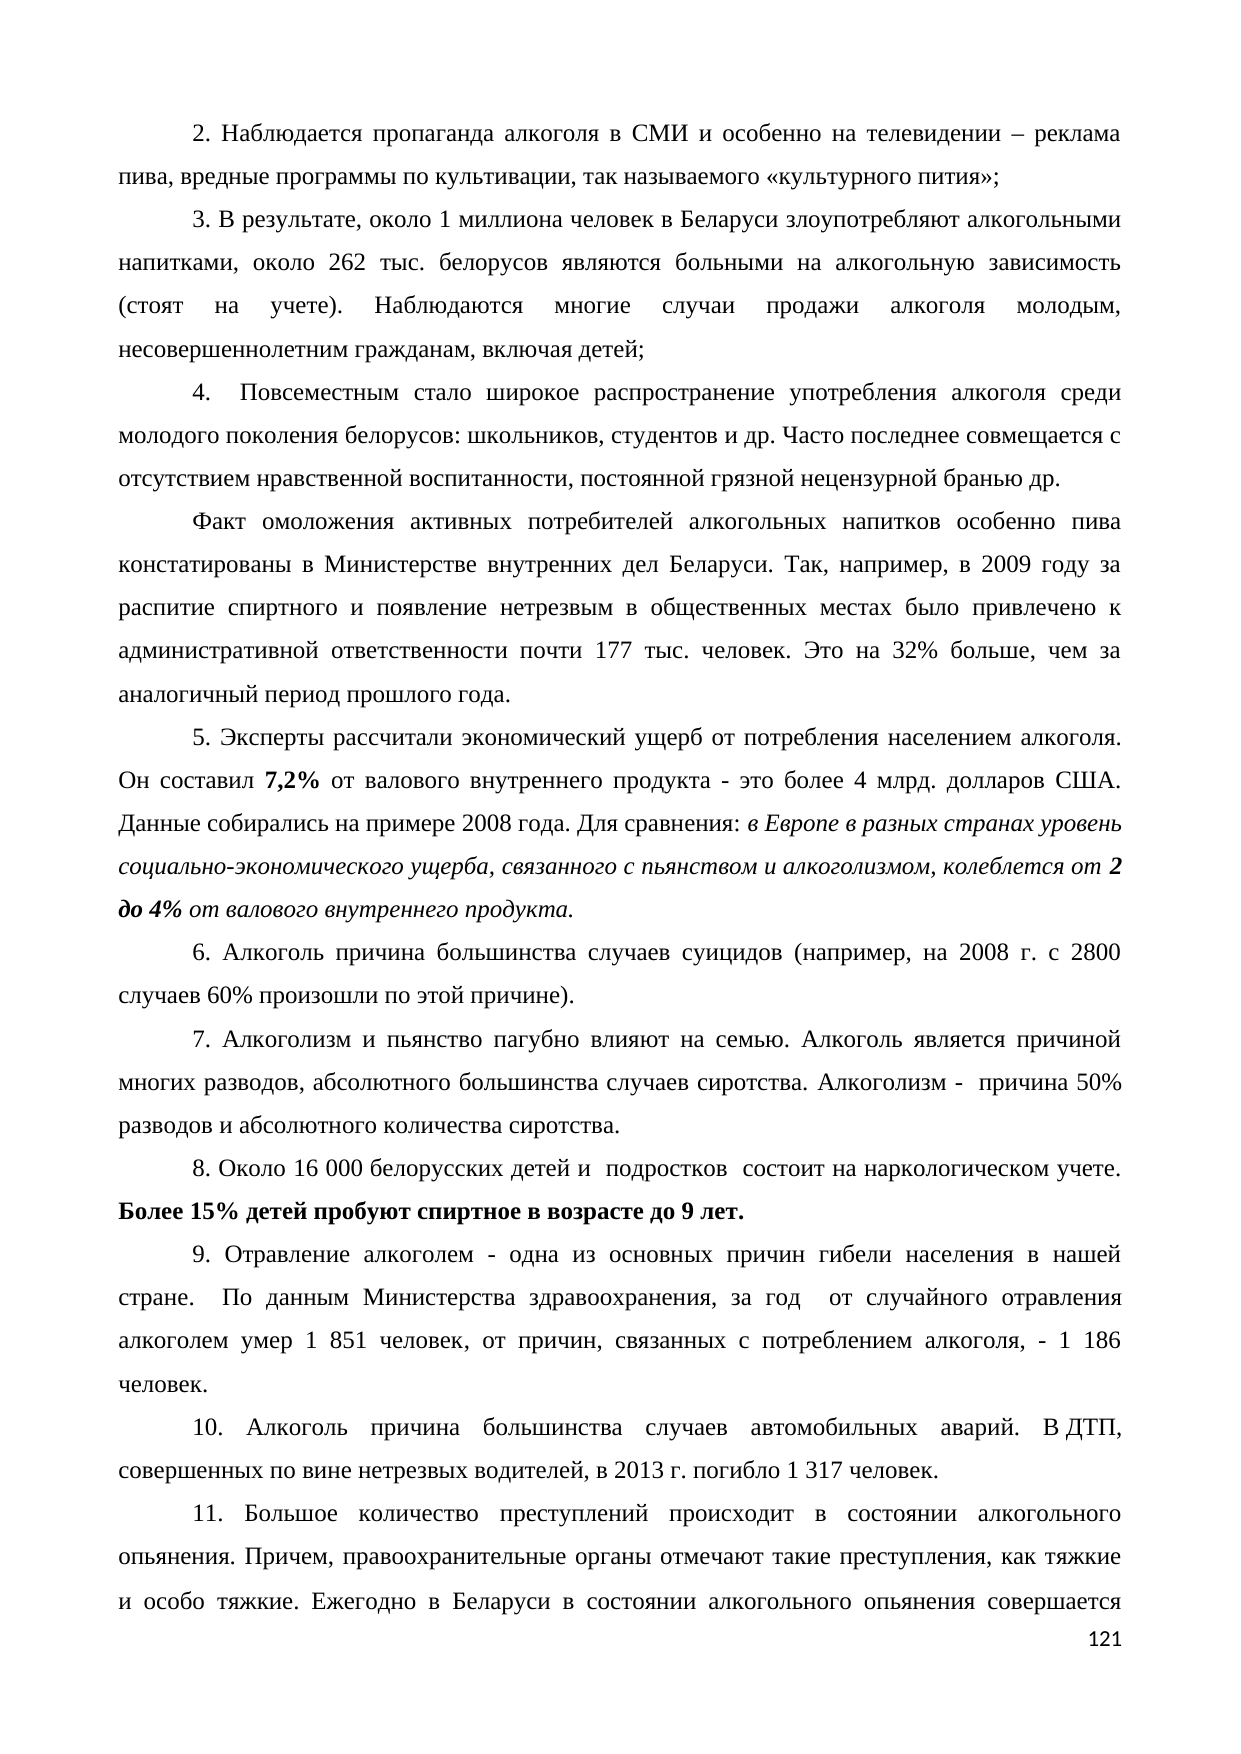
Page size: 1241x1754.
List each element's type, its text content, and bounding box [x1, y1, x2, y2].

text 10. Алкоголь причина большинства случаев автомобильных аварий. В ДТП, совершенных по вине нетрезвых водителей, в 2013 г. погибло 1 317 человек. [118, 1412, 1122, 1484]
text 4. Повсеместным стало широкое распространение употребления алкоголя среди молодого поколения белорусов: школьников, студентов и др. Часто последнее совмещается с отсутствием нравственной воспитанности, постоянной грязной нецензурной бранью др. [118, 377, 1122, 492]
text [118, 1498, 1122, 1616]
text 9. Отравление алкоголем - одна из основных причин гибели населения в нашей стране. По данным Министерства здравоохранения, за год от случайного отравления алкоголем умер 1 851 человек, от причин, связанных с потреблением алкоголя, - 1 186 человек. [118, 1239, 1122, 1397]
text 8. Около 16 000 белорусских детей и подростков состоит на наркологическом учете. Более 15% детей пробуют спиртное в возрасте до 9 лет. [118, 1153, 1122, 1225]
text 6. Алкоголь причина большинства случаев суицидов (например, на 2008 г. с 2800 случаев 60% произошли по этой причине). [118, 937, 1122, 1009]
text 2. Наблюдается пропаганда алкоголя в СМИ и особенно на телевидении – реклама пива, вредные программы по культивации, так называемого «культурного пития»; [118, 118, 1122, 190]
text Факт омоложения активных потребителей алкогольных напитков особенно пива констатированы в Министерстве внутренних дел Беларуси. Так, например, в 2009 году за распитие спиртного и появление нетрезвым в общественных местах было привлечено к административной ответственности почти 177 тыс. человек. Это на 32% больше, чем за аналогичный период прошлого года. [118, 506, 1122, 707]
text 3. В результате, около 1 миллиона человек в Беларуси злоупотребляют алкогольными напитками, около 262 тыс. белорусов являются больными на алкогольную зависимость (стоят на учете). Наблюдаются многие случаи продажи алкоголя молодым, несовершеннолетним гражданам, включая детей; [118, 204, 1122, 362]
text 7. Алкоголизм и пьянство пагубно влияют на семью. Алкоголь является причиной многих разводов, абсолютного большинства случаев сиротства. Алкоголизм - причина 50% разводов и абсолютного количества сиротства. [118, 1024, 1122, 1139]
text 5. Эксперты рассчитали экономический ущерб от потребления населением алкоголя. Он составил 7,2% от валового внутреннего продукта - это более 4 млрд. долларов США. Данные собирались на примере 2008 года. Для сравнения: в Европе в разных странах уровень социально-экономического ущерба, связанного с пьянством и алкоголизмом, колеблется от 2 до 4% от валового внутреннего продукта. [118, 722, 1122, 923]
